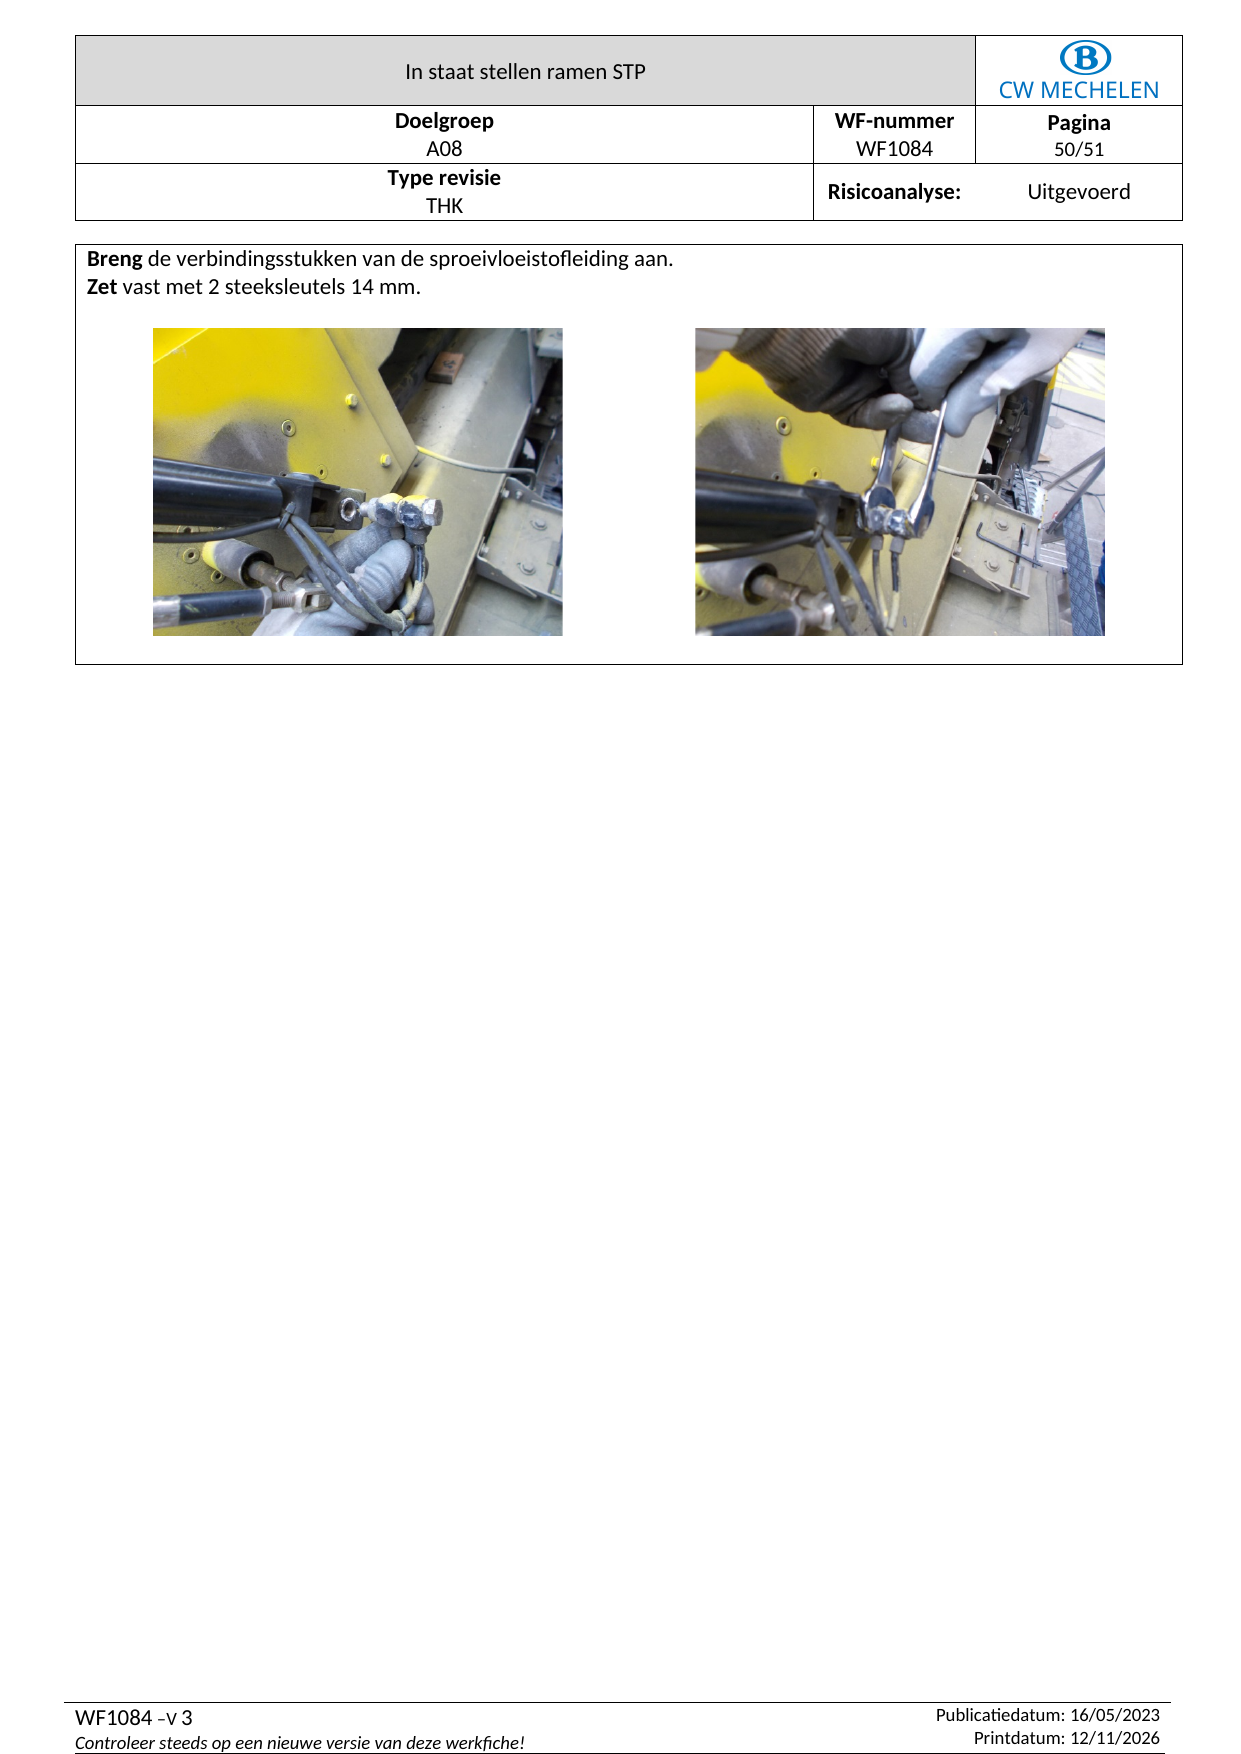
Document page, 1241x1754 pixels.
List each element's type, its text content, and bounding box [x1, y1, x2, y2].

picture [695, 328, 1105, 636]
picture [1060, 40, 1112, 75]
table_cell Breng de verbindingsstukken van de sproeivloeistofleiding aan. Zet vast met 2 steeksleutels 14 mm. [76, 245, 1182, 663]
picture [153, 328, 563, 636]
